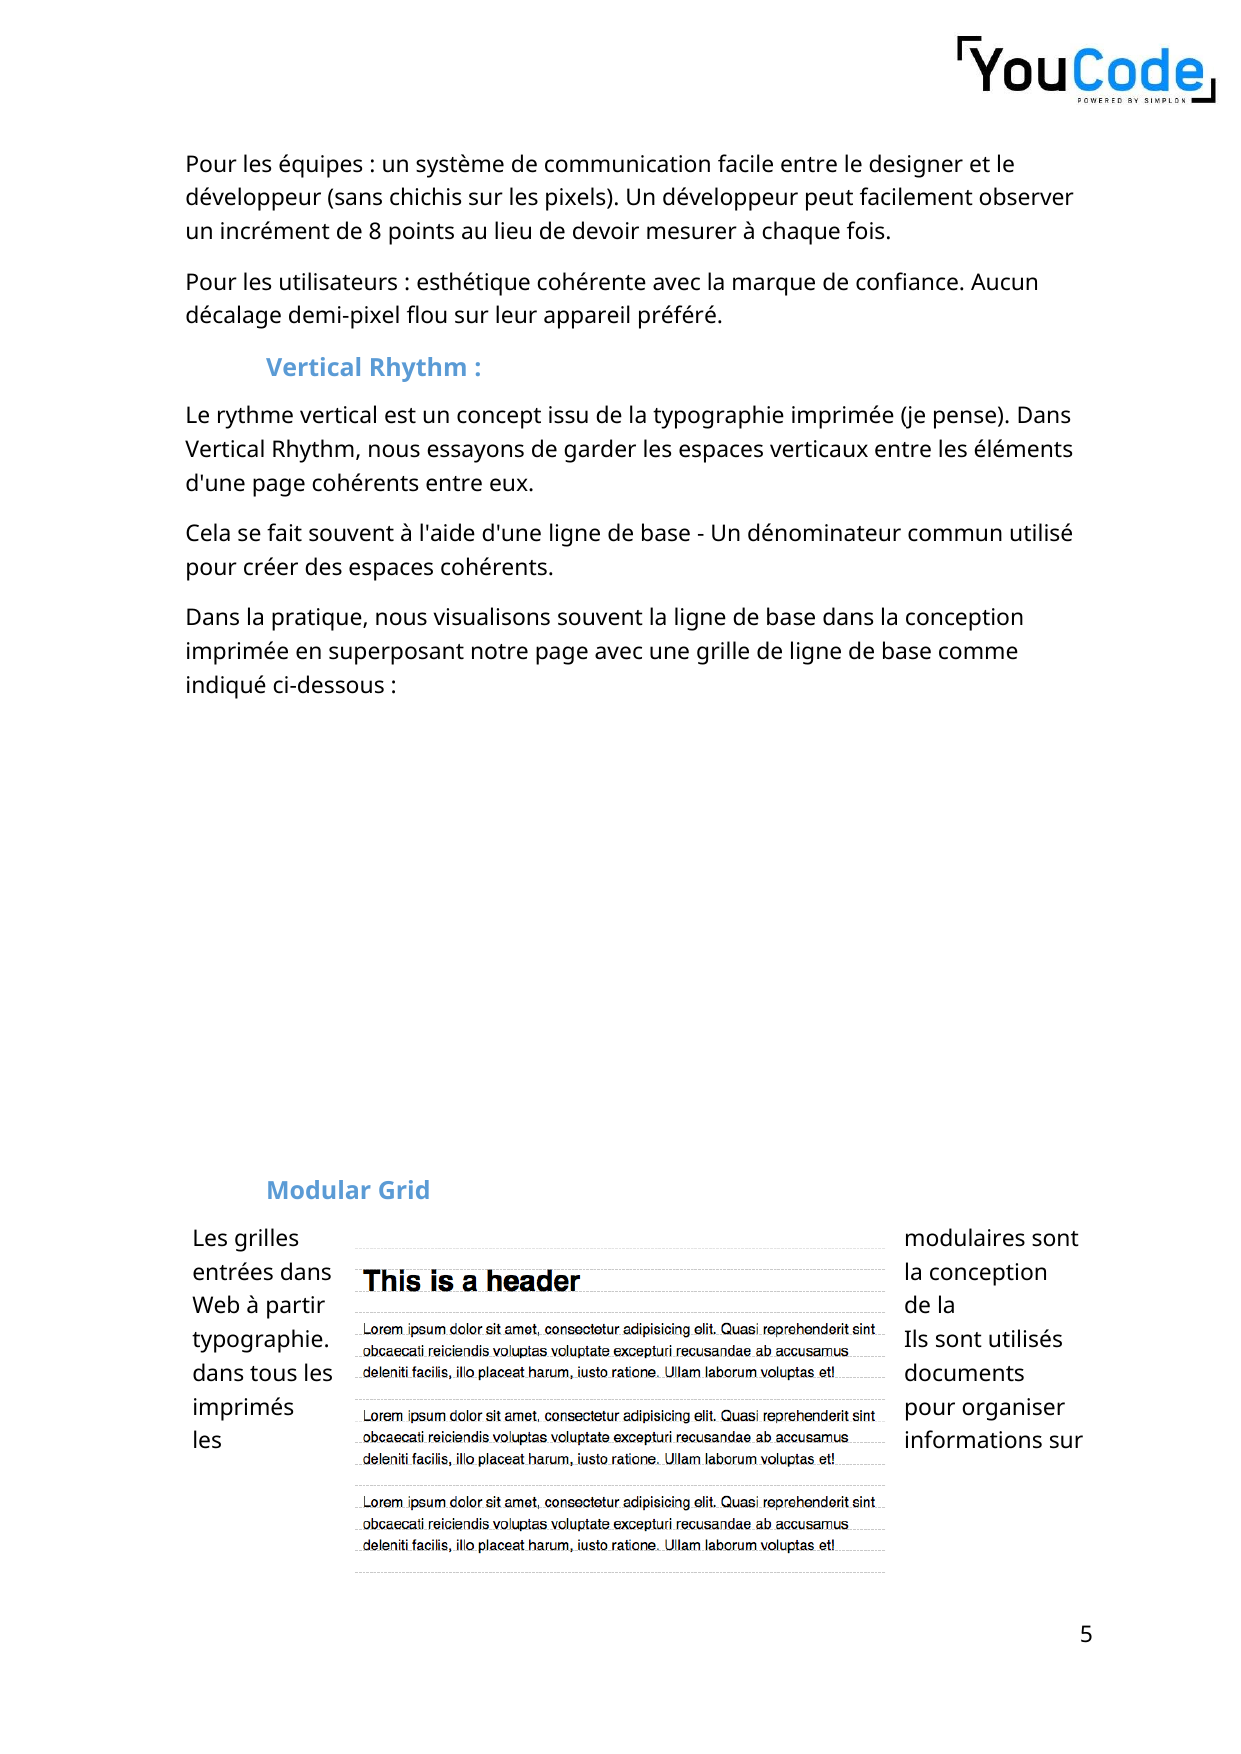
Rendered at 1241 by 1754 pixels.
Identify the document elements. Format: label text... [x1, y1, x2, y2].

text Pour les équipes : un système de communication facile entre le designer et le développeur (sans chichis sur les pixels). Un développeur peut facilement observer un incrément de 8 points au lieu de devoir mesurer à chaque fois. [185, 148, 1093, 246]
text Dans la pratique, nous visualisons souvent la ligne de base dans la conception imprimée en superposant notre page avec une grille de ligne de base comme indiqué ci-dessous : [185, 601, 1093, 700]
picture [355, 1239, 886, 1576]
text Pour les utilisateurs : esthétique cohérente avec la marque de confiance. Aucun décalage demi-pixel flou sur leur appareil préféré. [185, 266, 1093, 331]
subtitle Modular Grid [266, 1173, 1093, 1207]
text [192, 1222, 1093, 1456]
text Le rythme vertical est un concept issu de la typographie imprimée (je pense). Dans Vertical Rhythm, nous essayons de garder les espaces verticaux entre les éléments d'une page cohérents entre eux. [185, 399, 1093, 498]
subtitle Vertical Rhythm : [266, 350, 1093, 384]
text Cela se fait souvent à l'aide d'une ligne de base - Un dénominateur commun utilisé pour créer des espaces cohérents. [185, 517, 1093, 582]
